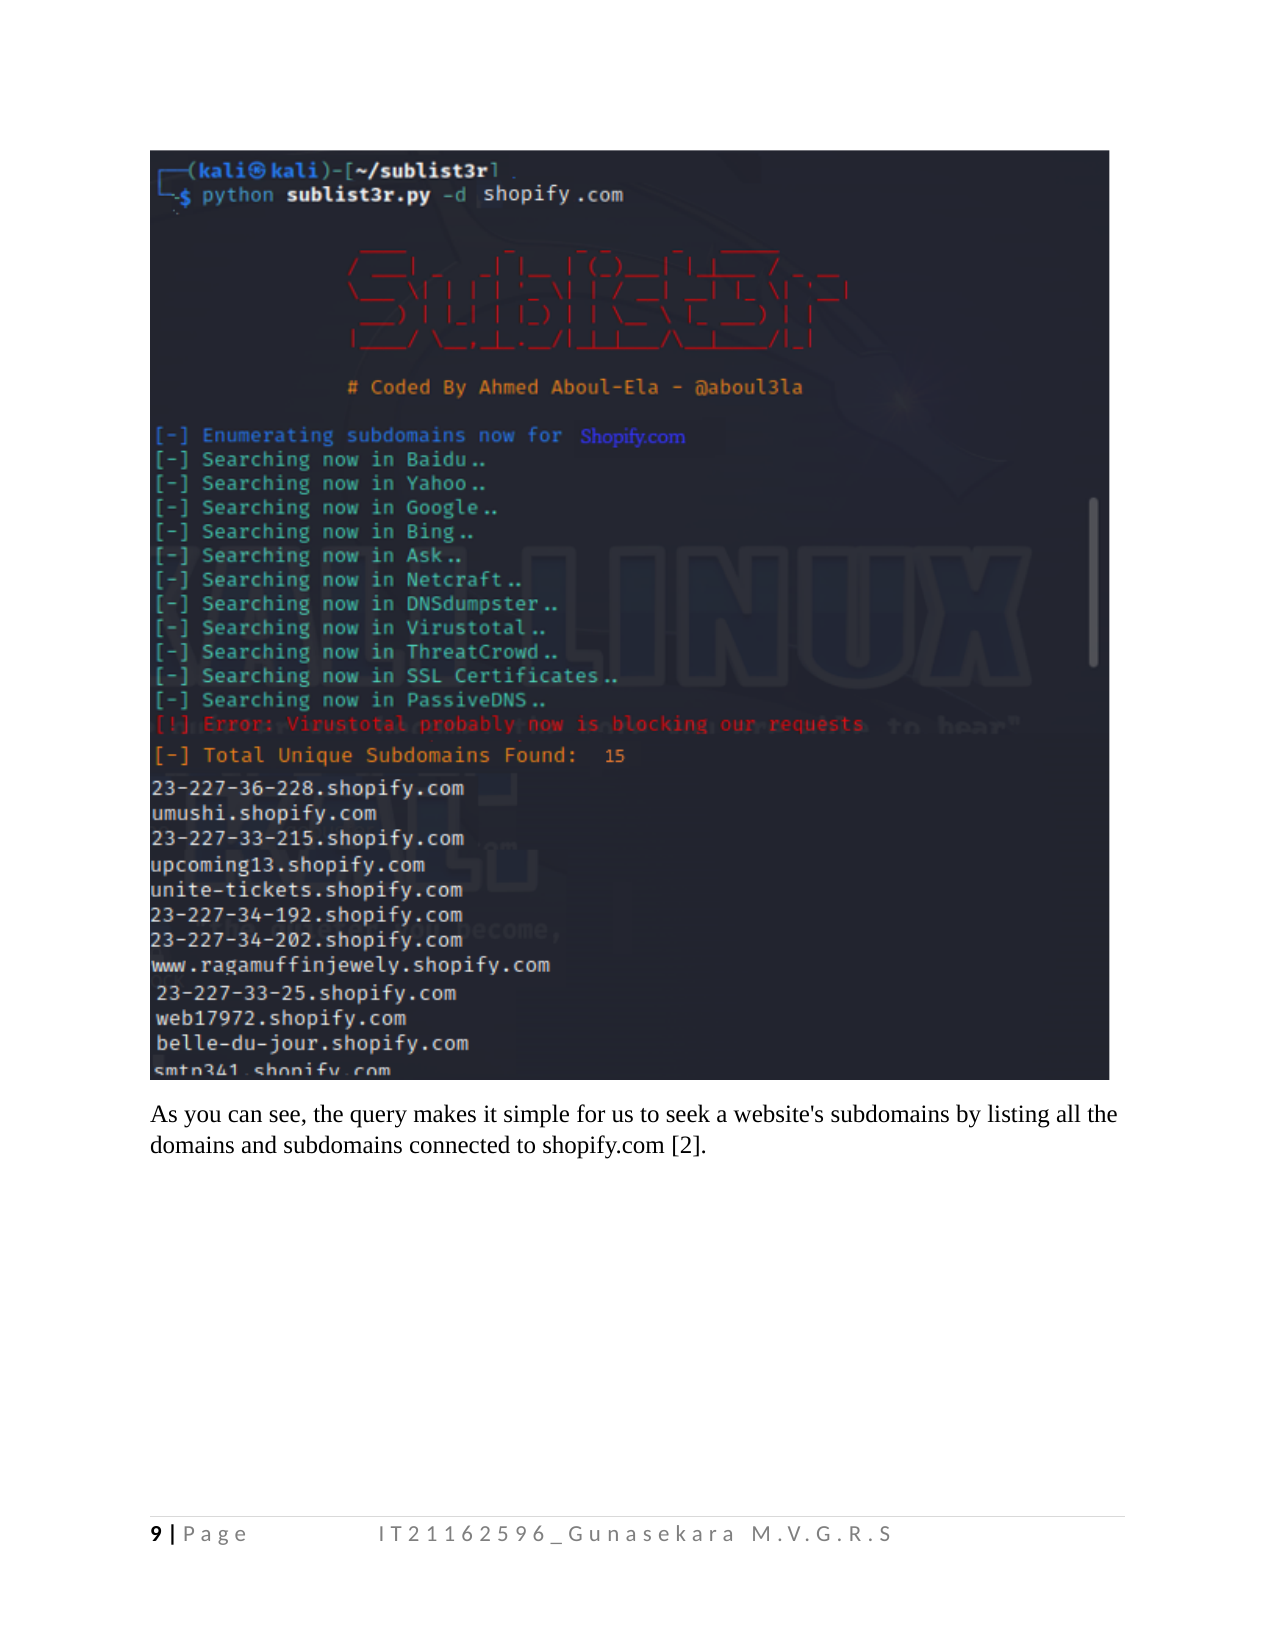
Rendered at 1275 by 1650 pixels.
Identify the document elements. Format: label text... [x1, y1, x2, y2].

picture [150, 150, 1110, 1080]
text As you can see, the query makes it simple for us to seek a website's subdomains by listing all the domains and subdomains connected to shopify.com. [150, 1099, 1125, 1159]
